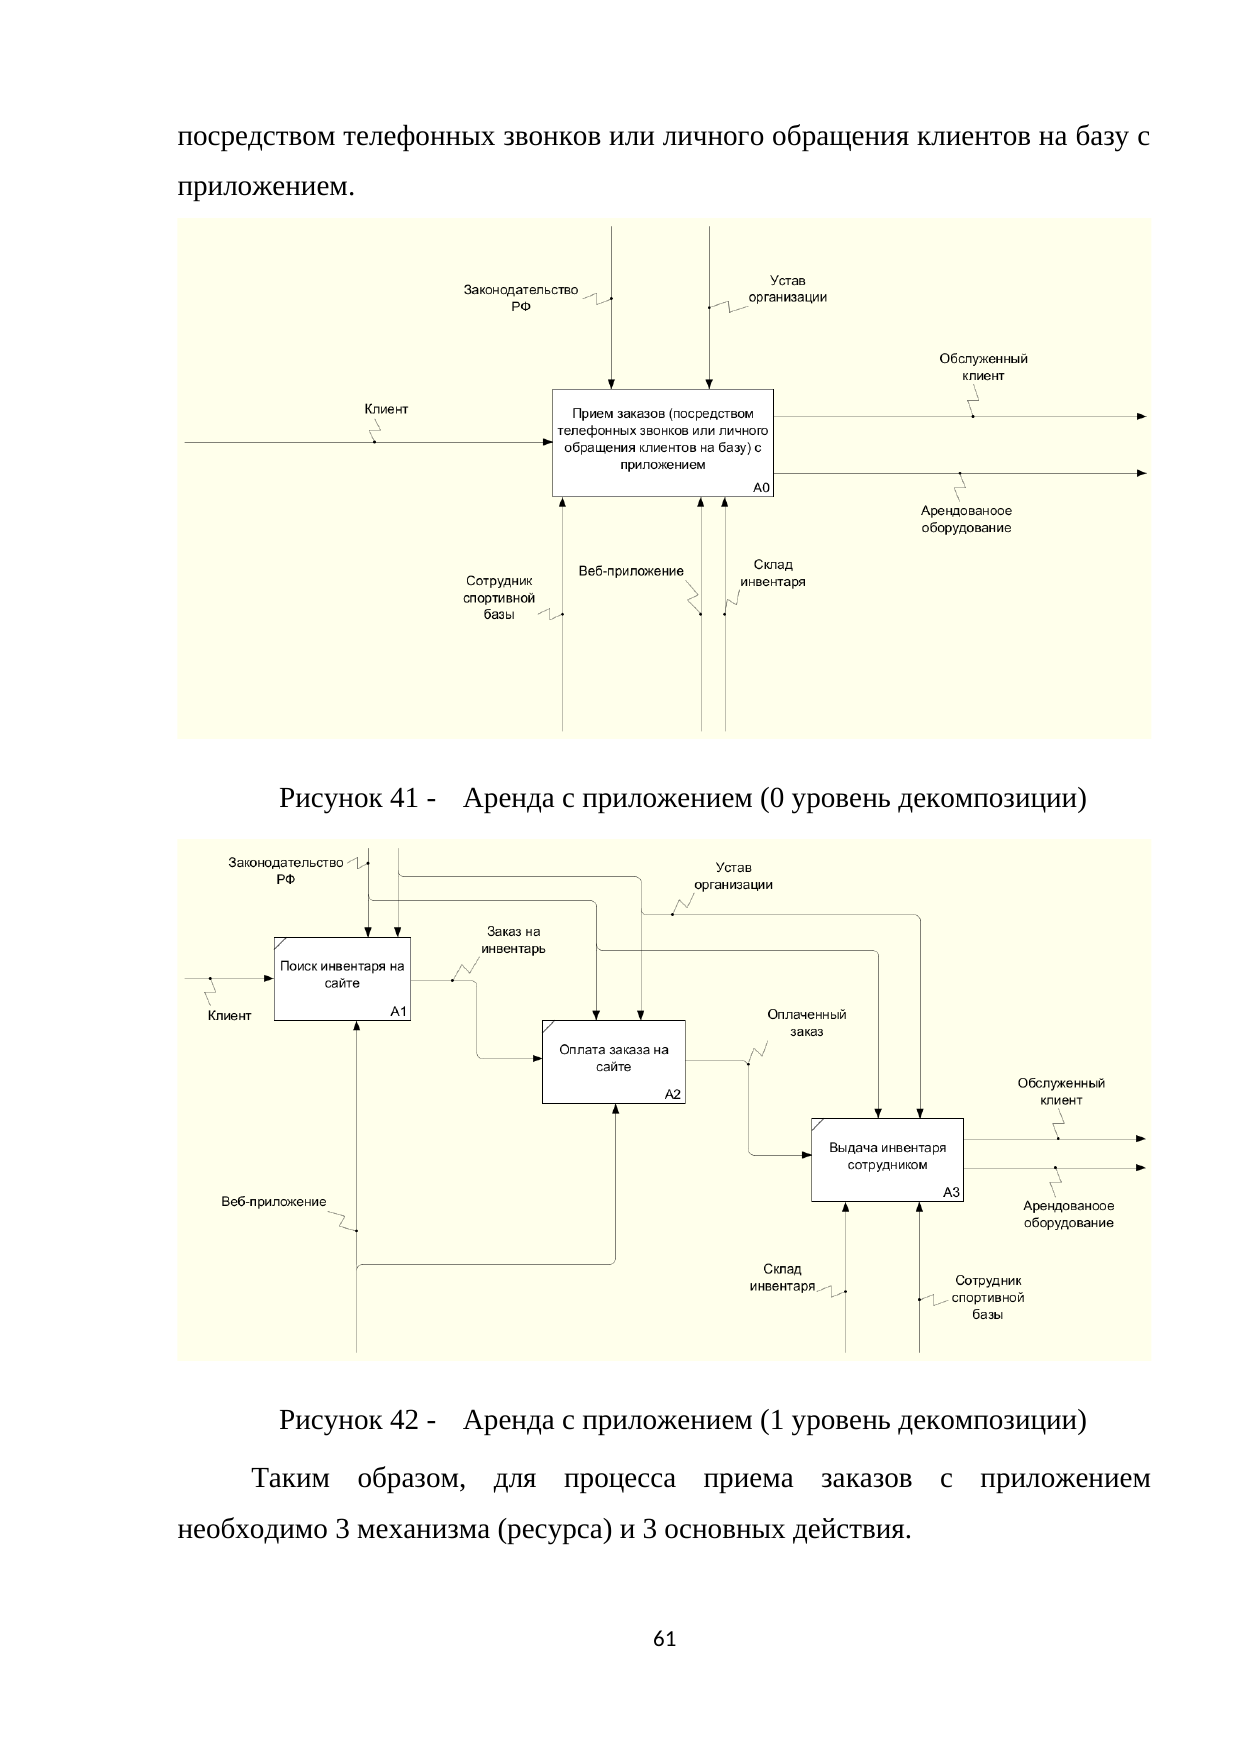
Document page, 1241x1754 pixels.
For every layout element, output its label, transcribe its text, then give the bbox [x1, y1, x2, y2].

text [177, 118, 1152, 202]
picture [177, 839, 1152, 1361]
text Аренда с приложением (1 уровень декомпозиции) [215, 1402, 1152, 1436]
text Таким образом, для процесса приема заказов с приложением необходимо 3 механизма (ресурса) и 3 основных действия. [177, 1461, 1152, 1544]
text Аренда с приложением (0 уровень декомпозиции) [215, 781, 1152, 814]
picture [177, 218, 1152, 739]
